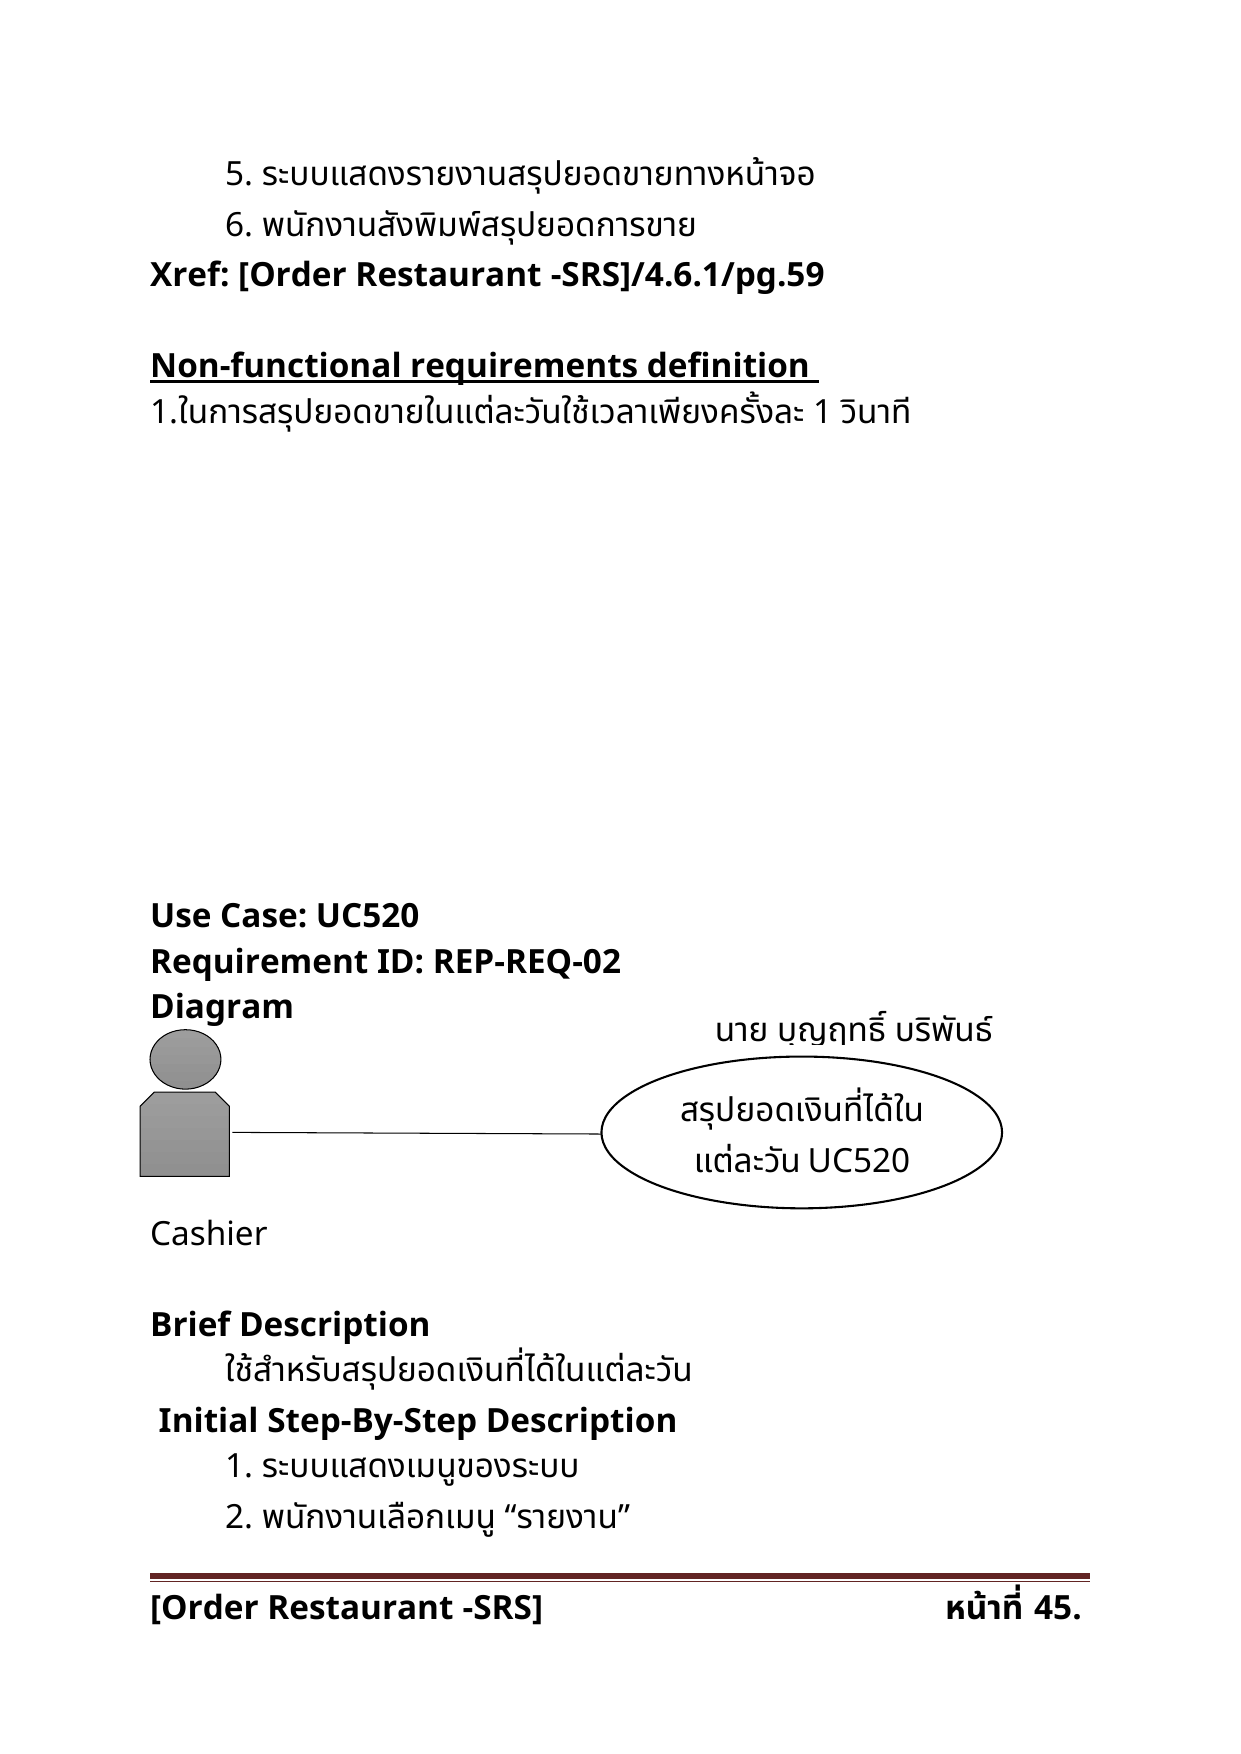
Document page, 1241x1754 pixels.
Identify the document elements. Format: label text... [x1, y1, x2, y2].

text 1. ระบบแสดงเมนูของระบบ [150, 1442, 1090, 1493]
text Diagram [150, 983, 1090, 1028]
text 2. พนักงานเลือกเมนู “รายงาน” [150, 1493, 1090, 1543]
text Non-functional requirements definition [150, 342, 1090, 387]
text Cashier [150, 1210, 1090, 1256]
text 6. พนักงานสังพิมพ์สรุปยอดการขาย [150, 201, 1090, 251]
text Xref: [Order Restaurant -SRS]/4.6.1/pg.59 [150, 251, 1090, 297]
text Initial Step-By-Step Description [150, 1397, 1090, 1442]
text Requirement ID: REP-REQ-02 [150, 938, 1090, 983]
text ใช้สำหรับสรุปยอดเงินที่ได้ในแต่ละวัน [150, 1346, 1090, 1397]
text 5. ระบบแสดงรายงานสรุปยอดขายทางหน้าจอ [150, 150, 1090, 201]
text Brief Description [150, 1301, 1090, 1346]
text 1.ในการสรุปยอดขายในแต่ละวันใช้เวลาเพียงครั้งละ 1 วินาที [150, 387, 1090, 438]
text Use Case: UC520 [150, 892, 1090, 938]
